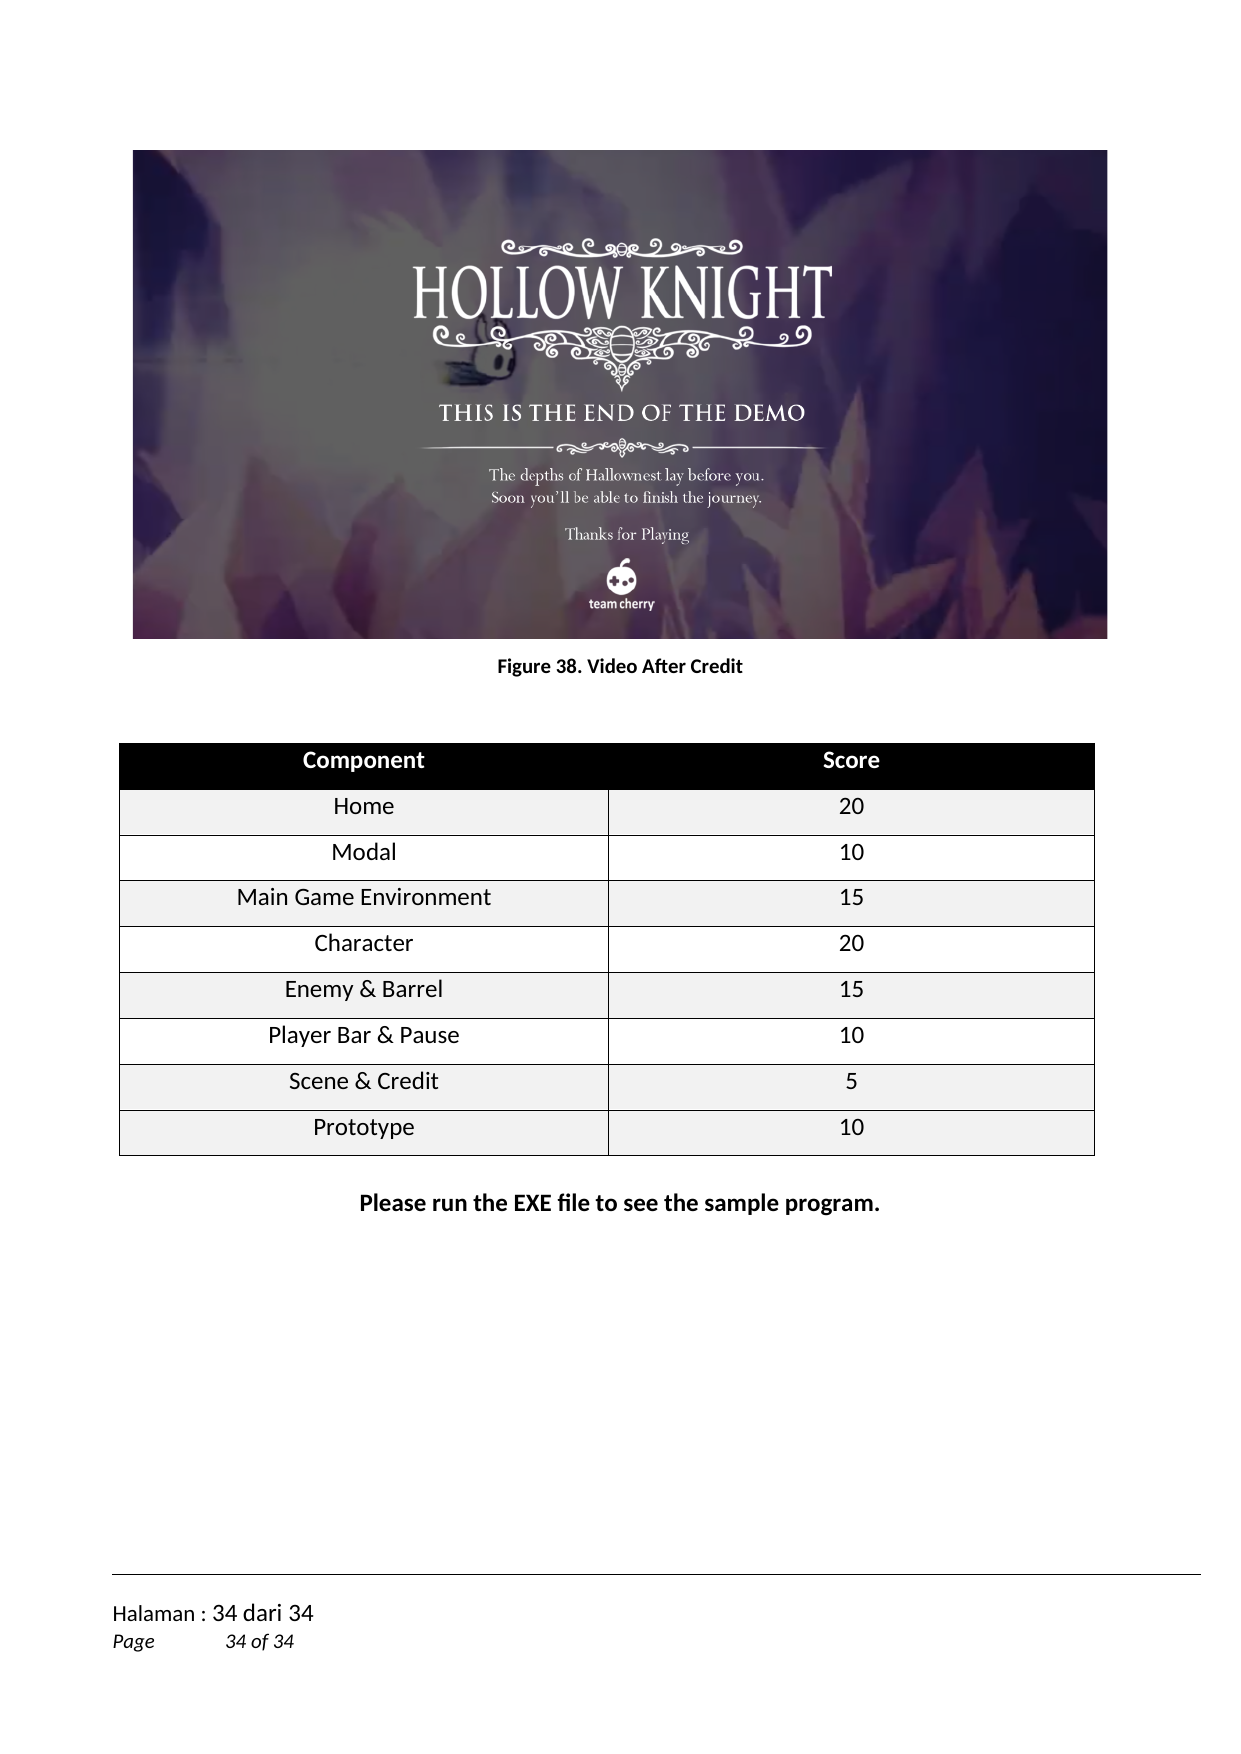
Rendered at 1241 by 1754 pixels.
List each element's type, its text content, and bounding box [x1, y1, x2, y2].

table_cell 5 [609, 1065, 1094, 1109]
table_cell 10 [609, 1019, 1094, 1064]
table_cell 20 [609, 790, 1094, 834]
table_header Component [120, 744, 608, 789]
table_cell Character [120, 927, 608, 972]
picture [132, 150, 1108, 639]
table_cell 10 [609, 836, 1094, 880]
table_cell Enemy & Barrel [120, 973, 608, 1018]
table_cell Main Game Environment [120, 881, 608, 926]
table_cell 10 [609, 1111, 1094, 1155]
table_cell 15 [609, 973, 1094, 1018]
table_header Score [609, 744, 1094, 789]
table_cell Player Bar & Pause [120, 1019, 608, 1064]
table_cell Scene & Credit [120, 1065, 608, 1109]
table_cell Home [120, 790, 608, 834]
table_cell Modal [120, 836, 608, 880]
text Figure 38. Video After Credit [112, 653, 1128, 679]
table_cell 15 [609, 881, 1094, 926]
table_cell Prototype [120, 1111, 608, 1155]
table_cell 20 [609, 927, 1094, 972]
text Please run the EXE file to see the sample program. [112, 1187, 1128, 1217]
